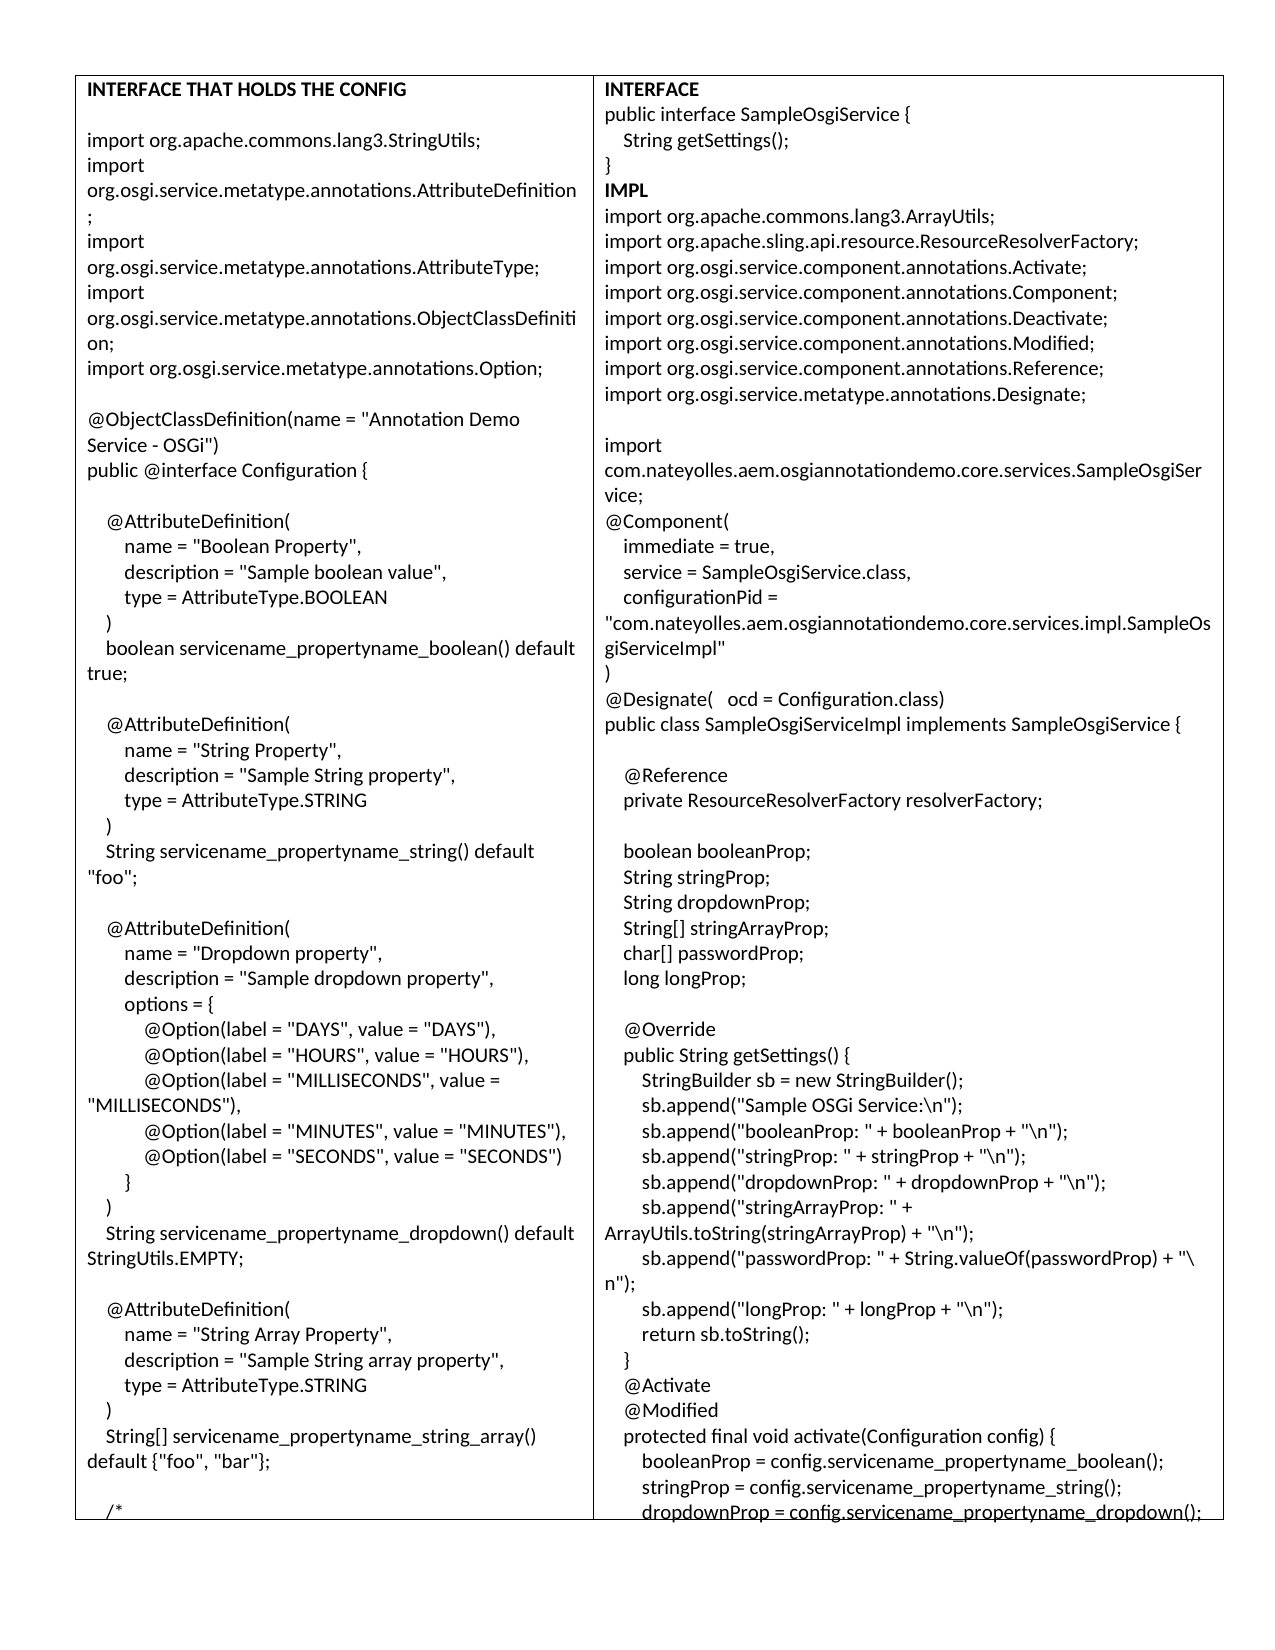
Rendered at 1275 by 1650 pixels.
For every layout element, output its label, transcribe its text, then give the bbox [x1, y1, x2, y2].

table_header INTERFACE public interface SampleOsgiService { String getSettings(); } IMPL import org.apache.commons.lang3.ArrayUtils; import org.apache.sling.api.resource.ResourceResolverFactory; import org.osgi.service.component.annotations.Activate; import org.osgi.service.component.annotations.Component; import org.osgi.service.component.annotations.Deactivate; import org.osgi.service.component.annotations.Modified; import org.osgi.service.component.annotations.Reference; import org.osgi.service.metatype.annotations.Designate; import com.nateyolles.aem.osgiannotationdemo.core.services.SampleOsgiService; @Component( immediate = true, service = SampleOsgiService.class, configurationPid = "com.nateyolles.aem.osgiannotationdemo.core.services.impl.SampleOsgiServiceImpl" ) @Designate( ocd = Configuration.class) public class SampleOsgiServiceImpl implements SampleOsgiService { @Reference private ResourceResolverFactory resolverFactory; boolean booleanProp; String stringProp; String dropdownProp; String[] stringArrayProp; char[] passwordProp; long longProp; @Override public String getSettings() { StringBuilder sb = new StringBuilder(); sb.append("Sample OSGi Service:\n"); sb.append("booleanProp: " + booleanProp + "\n"); sb.append("stringProp: " + stringProp + "\n"); sb.append("dropdownProp: " + dropdownProp + "\n"); sb.append("stringArrayProp: " + ArrayUtils.toString(stringArrayProp) + "\n"); sb.append("passwordProp: " + String.valueOf(passwordProp) + "\n"); sb.append("longProp: " + longProp + "\n"); return sb.toString(); } @Activate @Modified protected final void activate(Configuration config) { booleanProp = config.servicename_propertyname_boolean(); stringProp = config.servicename_propertyname_string(); dropdownProp = config.servicename_propertyname_dropdown(); stringArrayProp = config.servicename_propertyname_string_array(); passwordProp = config.servicename_propertyname_password().toCharArray(); longProp = config.servicename_propertyname_long(); } @Deactivate protected void deactivate() { } } [594, 76, 1223, 1519]
table_header INTERFACE THAT HOLDS THE CONFIG import org.apache.commons.lang3.StringUtils; import org.osgi.service.metatype.annotations.AttributeDefinition; import org.osgi.service.metatype.annotations.AttributeType; import org.osgi.service.metatype.annotations.ObjectClassDefinition; import org.osgi.service.metatype.annotations.Option; @ObjectClassDefinition(name = "Annotation Demo Service - OSGi") public @interface Configuration { @AttributeDefinition( name = "Boolean Property", description = "Sample boolean value", type = AttributeType.BOOLEAN ) boolean servicename_propertyname_boolean() default true; @AttributeDefinition( name = "String Property", description = "Sample String property", type = AttributeType.STRING ) String servicename_propertyname_string() default "foo"; @AttributeDefinition( name = "Dropdown property", description = "Sample dropdown property", options = { @Option(label = "DAYS", value = "DAYS"), @Option(label = "HOURS", value = "HOURS"), @Option(label = "MILLISECONDS", value = "MILLISECONDS"), @Option(label = "MINUTES", value = "MINUTES"), @Option(label = "SECONDS", value = "SECONDS") } ) String servicename_propertyname_dropdown() default StringUtils.EMPTY; @AttributeDefinition( name = "String Array Property", description = "Sample String array property", type = AttributeType.STRING ) String[] servicename_propertyname_string_array() default {"foo", "bar"}; /* * To create password field, either set the AttributeType or have the * property name end with "*.password" (or both). */ @AttributeDefinition( name = "Password Property", description = "Sample password property", type = AttributeType.PASSWORD ) String servicename_propertyname_password() default StringUtils.EMPTY; @AttributeDefinition( name = "Long Property", description = "Sample long property", type = AttributeType.LONG ) long servicename_propertyname_long() default 0L; } [76, 76, 593, 1519]
